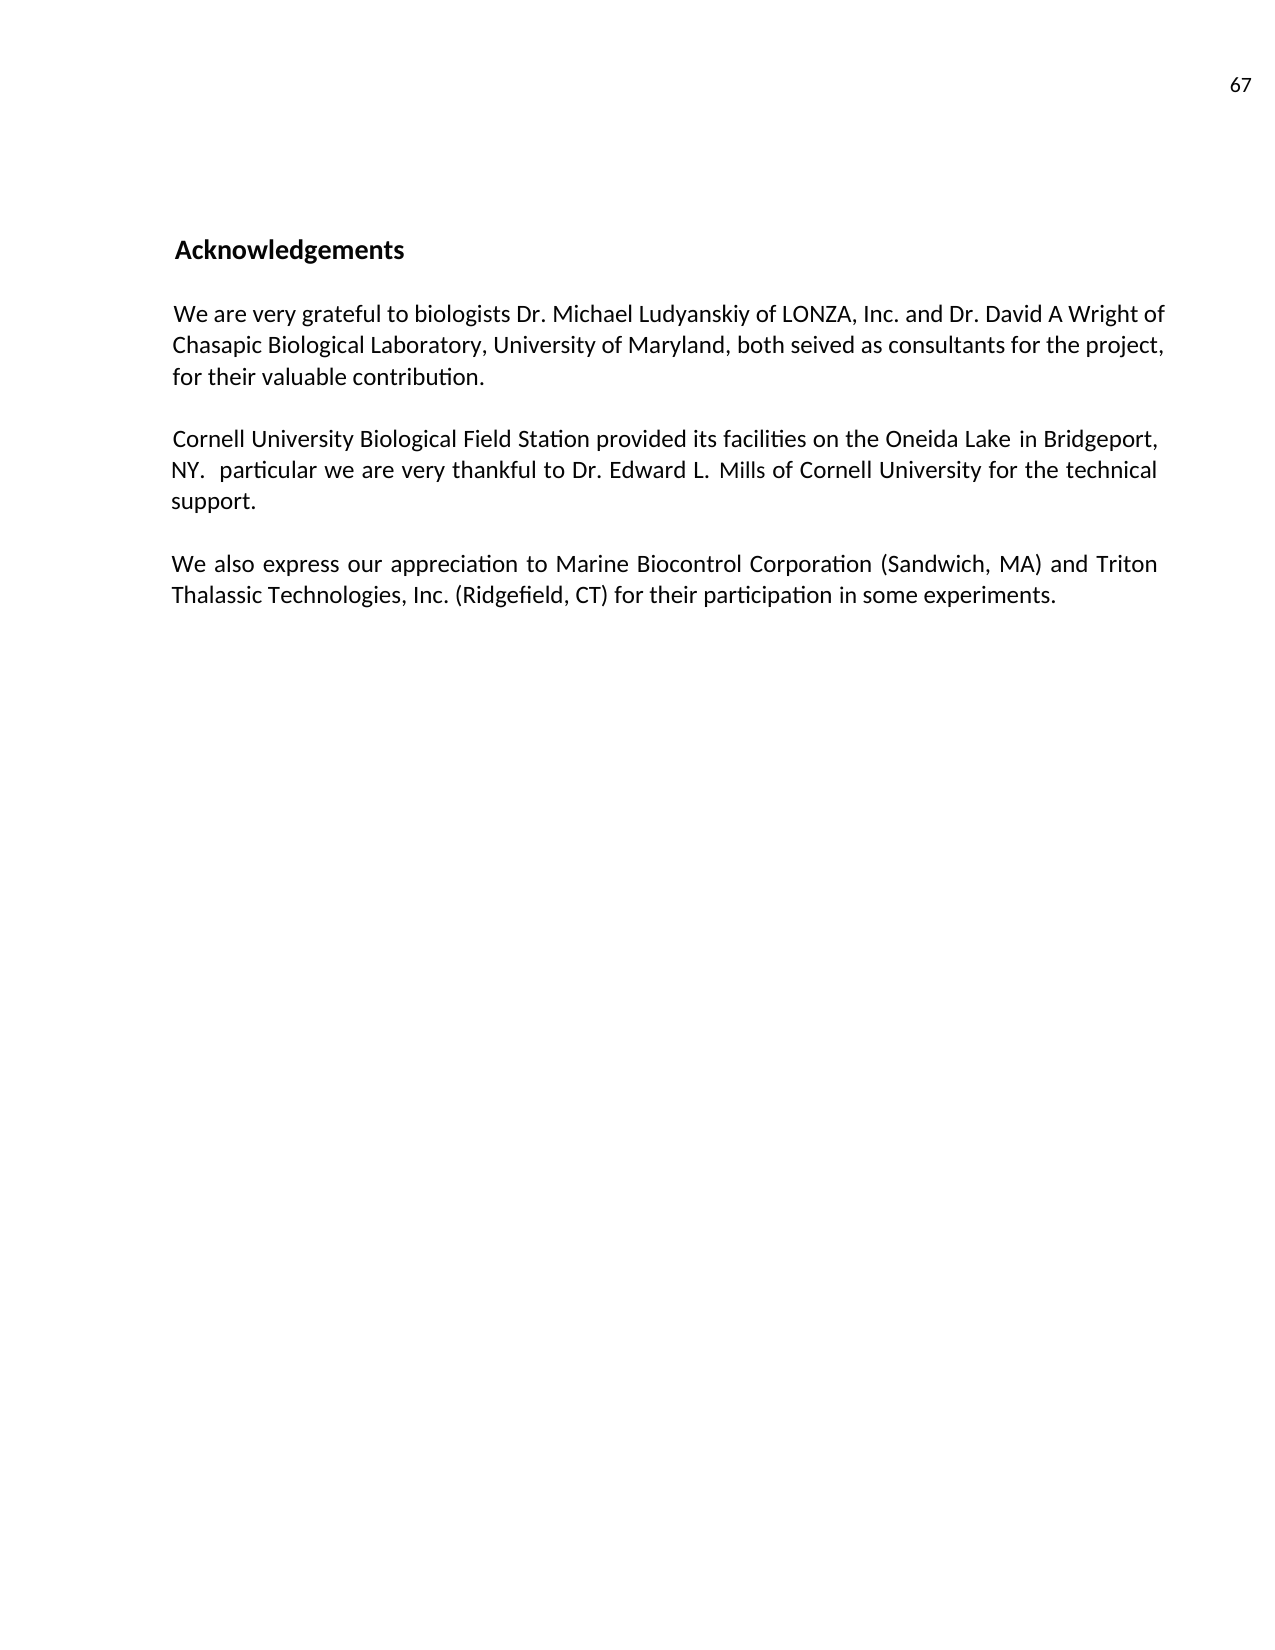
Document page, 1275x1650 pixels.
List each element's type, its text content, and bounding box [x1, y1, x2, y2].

text We also express our appreciation to Marine Biocontrol Corporation (Sandwich, MA) and Triton Thalassic Technologies, Inc. (Ridgefield, CT) for their participation in some experiments. [171, 548, 1159, 609]
subtitle Acknowledgements [174, 232, 1262, 266]
text Cornell University Biological Field Station provided its facilities on the Oneida Lake in Bridgeport, NY. particular we are very thankful to Dr. Edward L. Mills of Cornell University for the technical support. [171, 423, 1158, 516]
text 67 [94, 71, 1252, 98]
text We are very grateful to biologists Dr. Michael Ludyanskiy of LONZA, Inc. and Dr. David A Wright of Chasapic Biological Laboratory, University of Maryland, both seived as consultants for the project, for their valuable contribution. [172, 298, 1178, 391]
